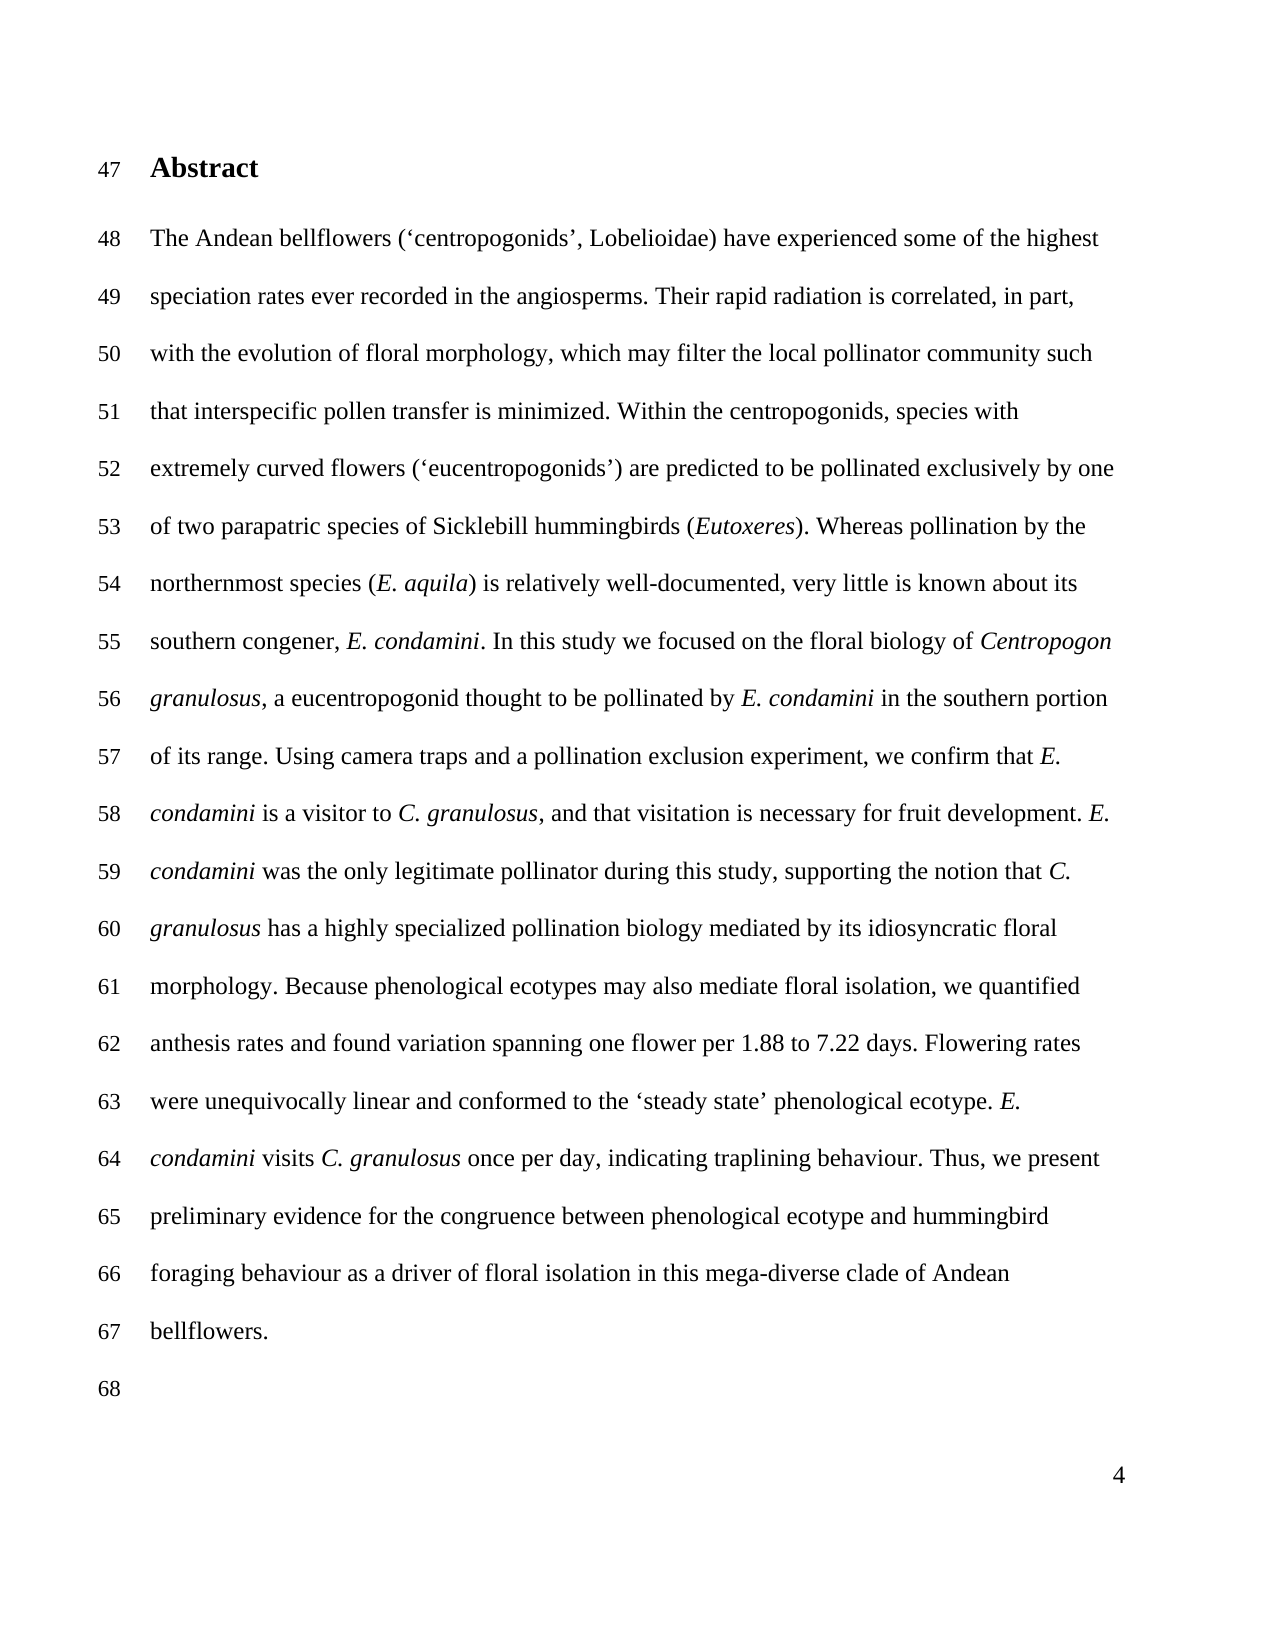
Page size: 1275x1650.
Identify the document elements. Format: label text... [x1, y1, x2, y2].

subtitle Abstract [150, 150, 1125, 183]
